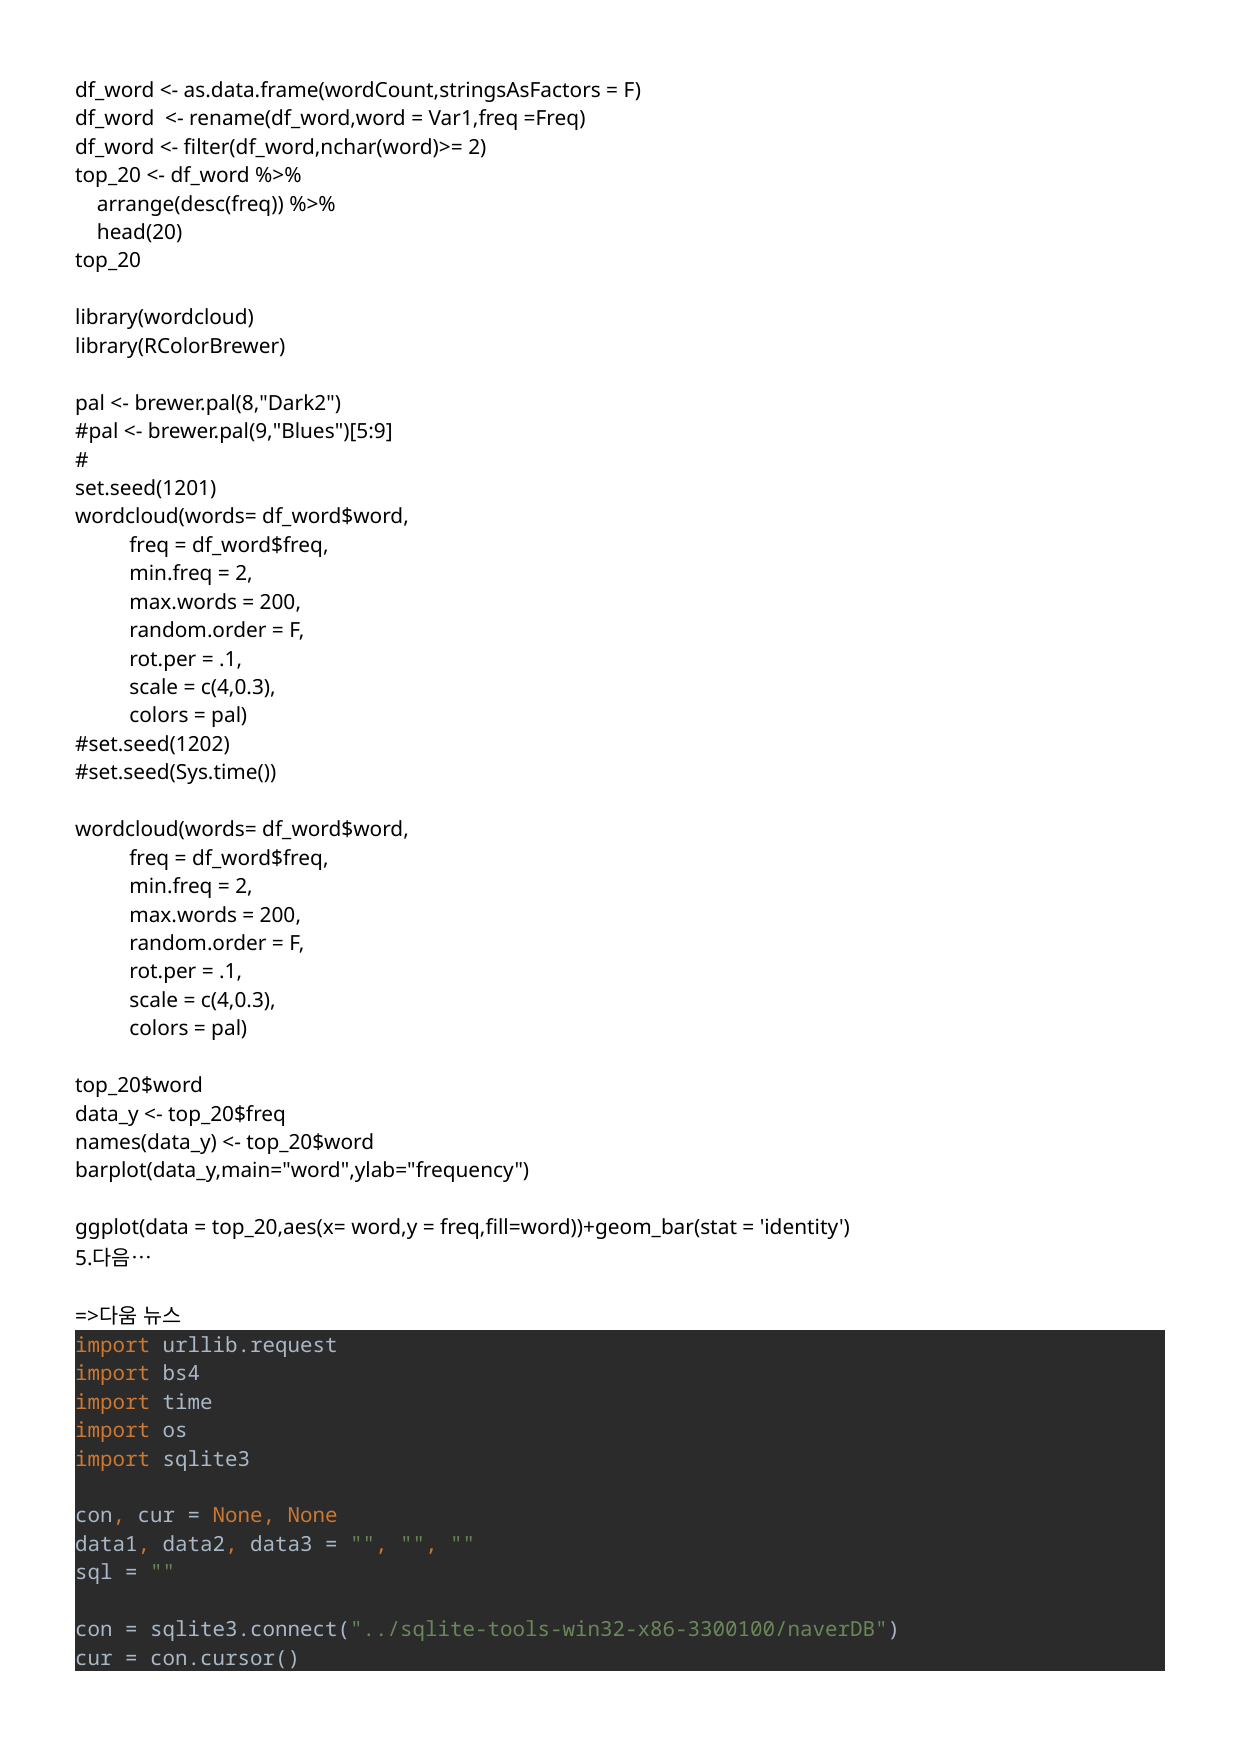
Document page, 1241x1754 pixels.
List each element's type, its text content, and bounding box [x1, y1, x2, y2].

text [75, 1330, 1165, 1671]
text rot.per = .1, [75, 957, 1165, 985]
text top_20 <- df_word %>% [75, 160, 1165, 189]
text data_y <- top_20$freq [75, 1099, 1165, 1127]
text =>다움 뉴스 [75, 1300, 1165, 1330]
text top_20 [75, 246, 1165, 274]
text pal <- brewer.pal(8,"Dark2") [75, 388, 1165, 416]
text set.seed(1201) [75, 473, 1165, 502]
text #pal <- brewer.pal(9,"Blues")[5:9] [75, 416, 1165, 445]
text top_20$word [75, 1070, 1165, 1099]
text rot.per = .1, [75, 644, 1165, 672]
text random.order = F, [75, 615, 1165, 644]
text head(20) [75, 217, 1165, 246]
text #set.seed(1202) [75, 729, 1165, 757]
text ggplot(data = top_20,aes(x= word,y = freq,fill=word))+geom_bar(stat = 'identity') [75, 1212, 1165, 1241]
text df_word <- rename(df_word,word = Var1,freq =Freq) [75, 103, 1165, 132]
text #set.seed(Sys.time()) [75, 757, 1165, 786]
text max.words = 200, [75, 900, 1165, 928]
text library(RColorBrewer) [75, 331, 1165, 359]
text colors = pal) [75, 1013, 1165, 1042]
text names(data_y) <- top_20$word [75, 1127, 1165, 1156]
text 5.다음… [75, 1241, 1165, 1271]
text scale = c(4,0.3), [75, 985, 1165, 1013]
text colors = pal) [75, 701, 1165, 729]
text max.words = 200, [75, 587, 1165, 615]
text wordcloud(words= df_word$word, [75, 502, 1165, 530]
text barplot(data_y,main="word",ylab="frequency") [75, 1156, 1165, 1184]
text library(wordcloud) [75, 302, 1165, 331]
text freq = df_word$freq, [75, 530, 1165, 558]
text scale = c(4,0.3), [75, 672, 1165, 701]
text arrange(desc(freq)) %>% [75, 189, 1165, 217]
text min.freq = 2, [75, 558, 1165, 587]
text min.freq = 2, [75, 871, 1165, 900]
text df_word <- filter(df_word,nchar(word)>= 2) [75, 132, 1165, 160]
text df_word <- as.data.frame(wordCount,stringsAsFactors = F) [75, 75, 1165, 103]
text freq = df_word$freq, [75, 843, 1165, 871]
text wordcloud(words= df_word$word, [75, 814, 1165, 843]
text random.order = F, [75, 928, 1165, 957]
text # [75, 445, 1165, 473]
